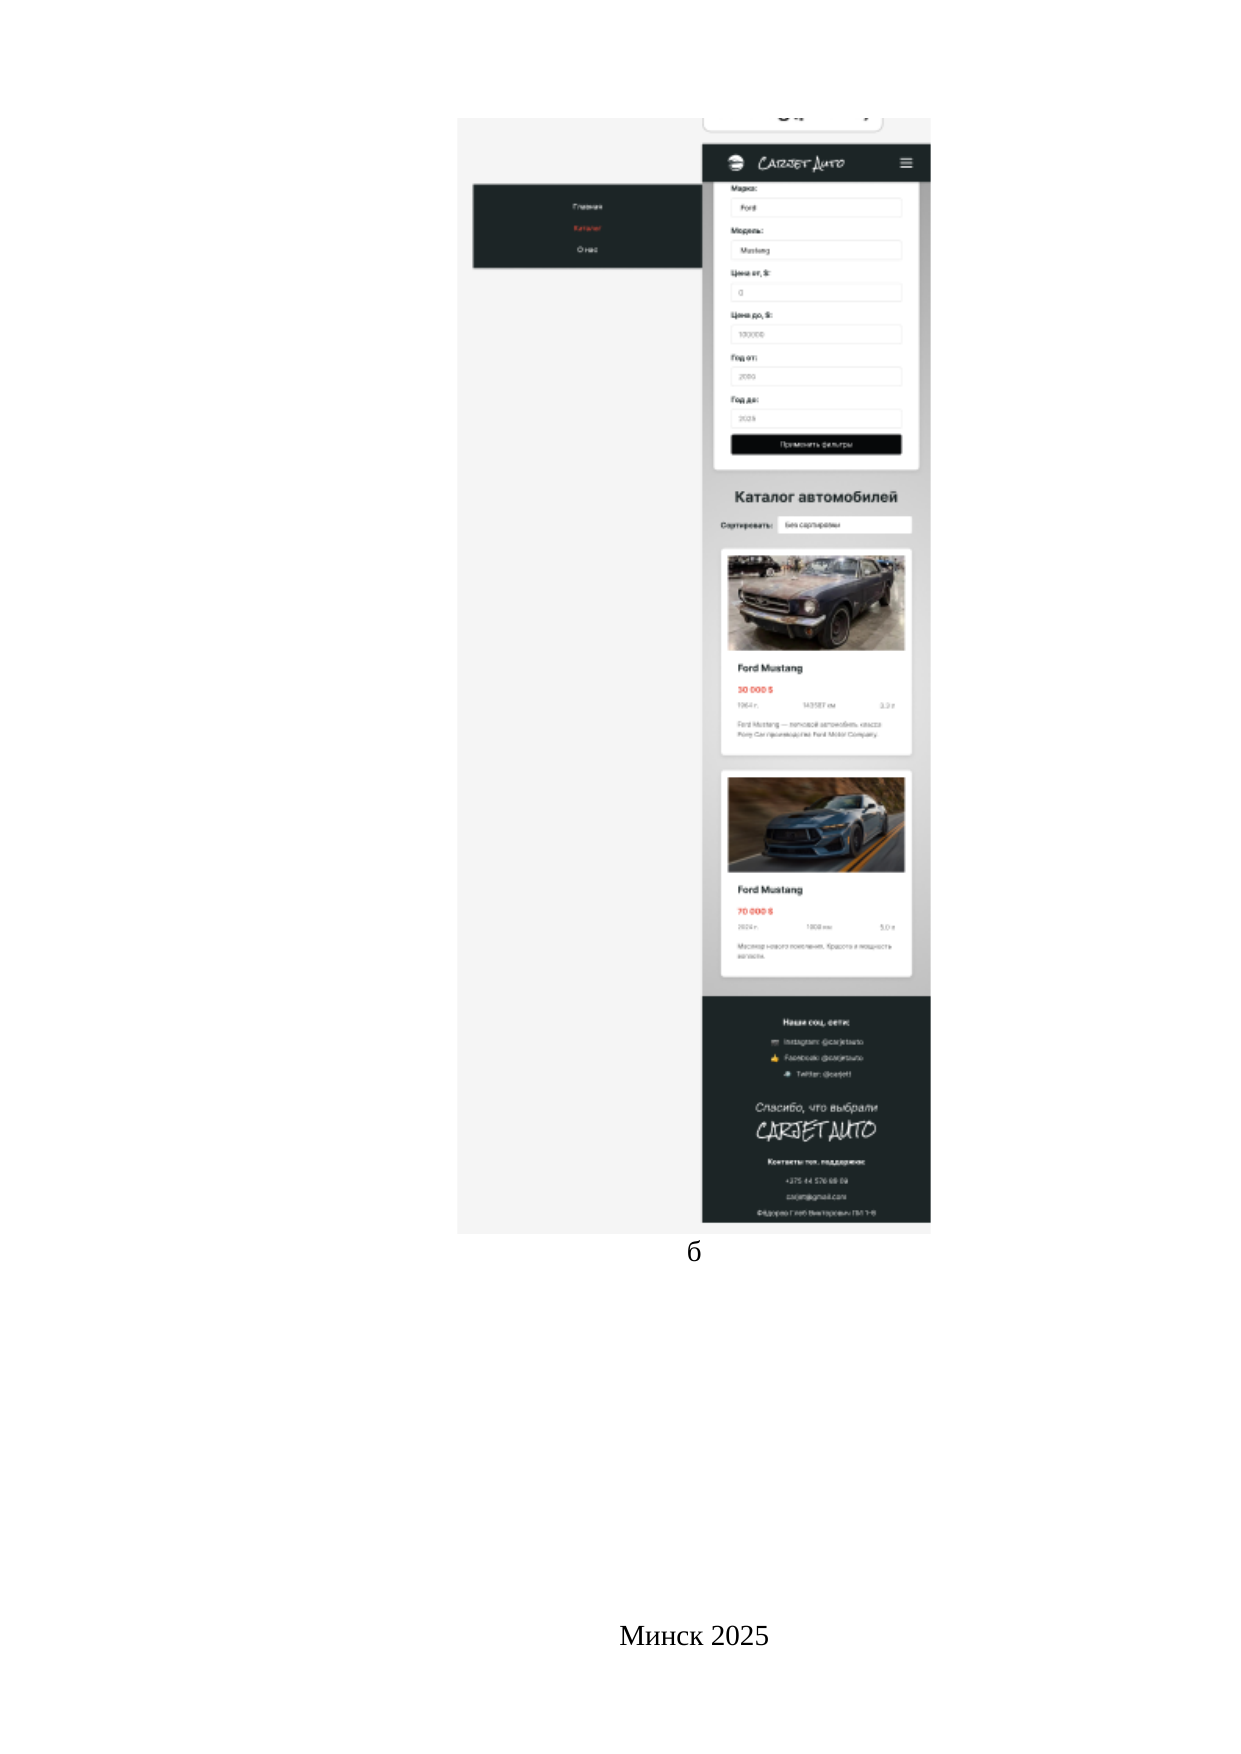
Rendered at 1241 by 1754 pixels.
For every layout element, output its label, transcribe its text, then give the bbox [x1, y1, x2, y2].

picture [457, 118, 931, 1234]
text б [207, 1234, 1181, 1267]
